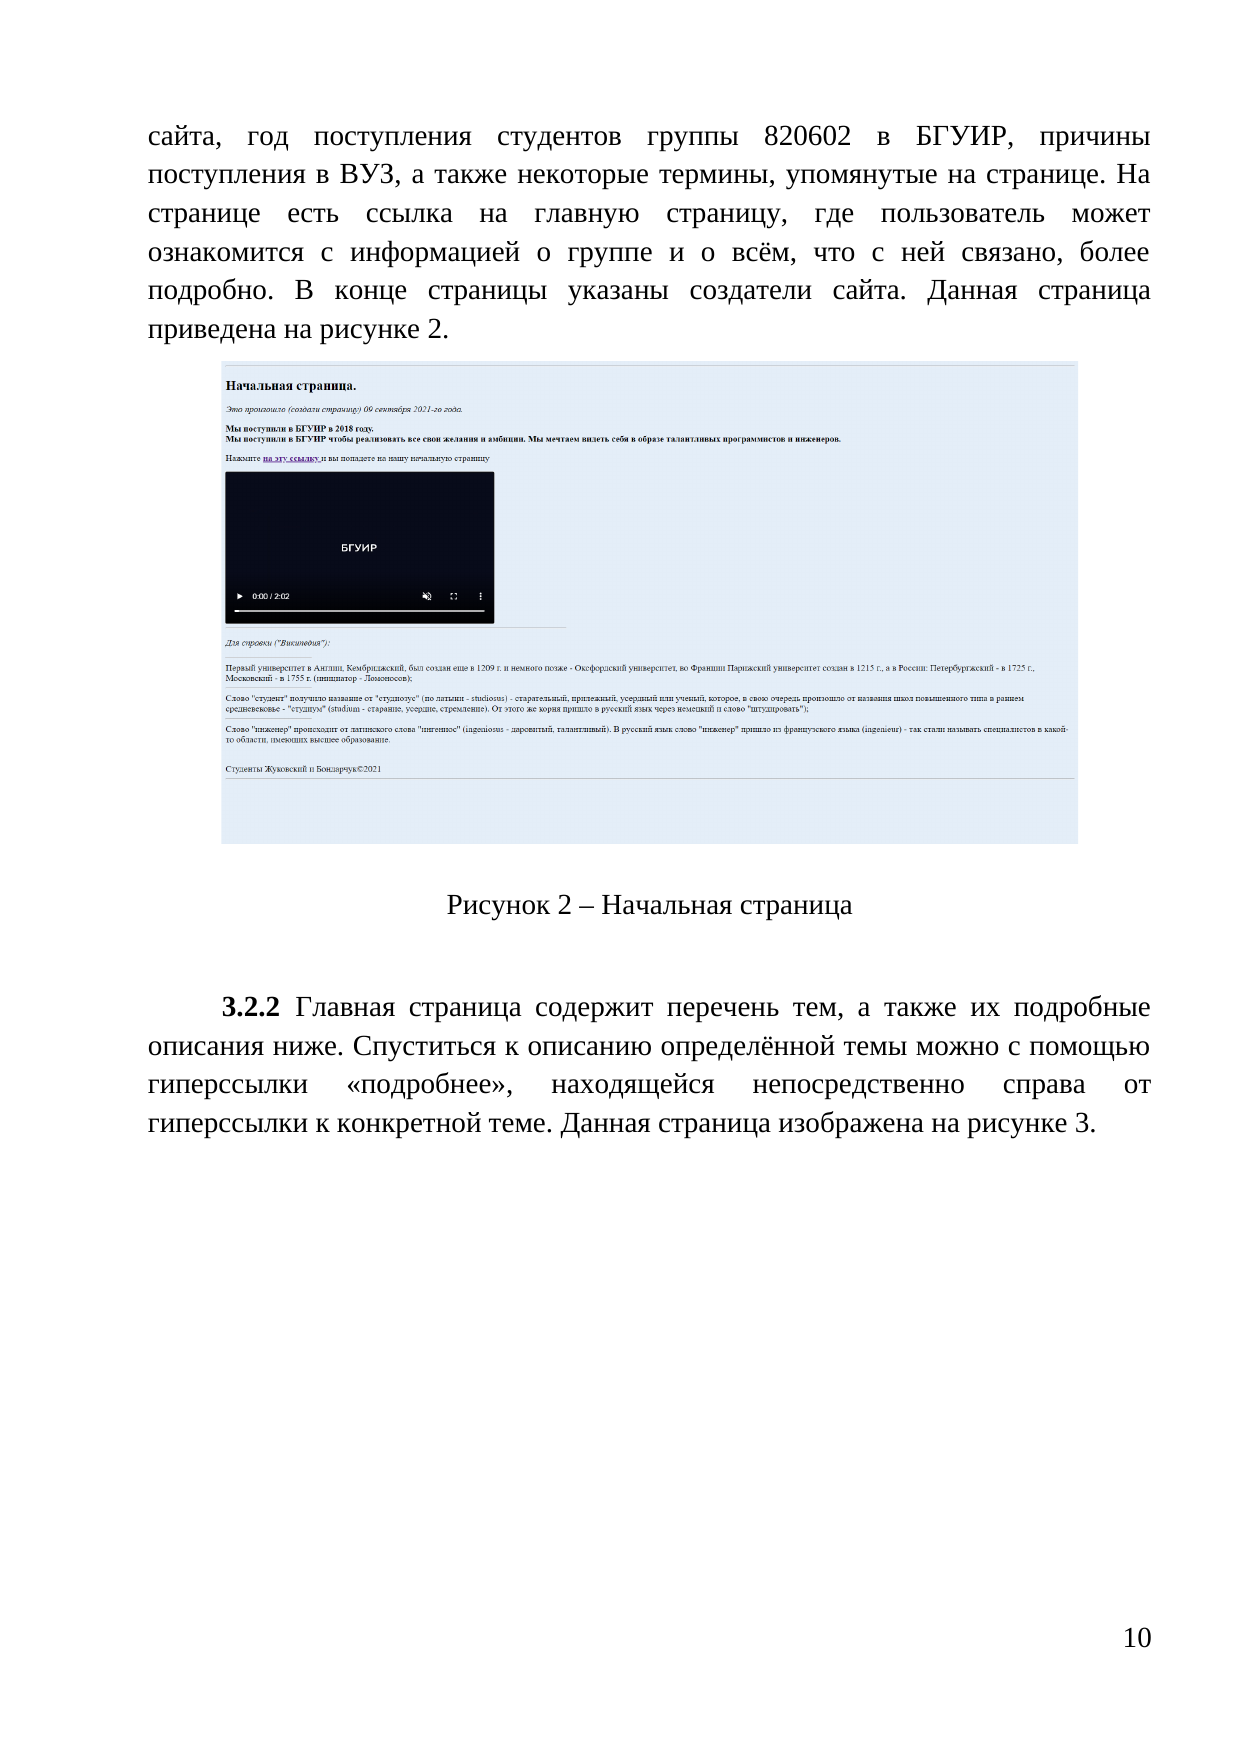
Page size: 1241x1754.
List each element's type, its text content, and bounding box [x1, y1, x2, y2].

text Рисунок 2 – Начальная страница [148, 887, 1152, 921]
subtitle Главная страница содержит перечень тем, а также их подробные описания ниже. Спуститься к описанию определённой темы можно с помощью гиперссылки «подробнее», находящейся непосредственно справа от гиперссылки к конкретной теме. Данная страница изображена на рисунке 3. [148, 989, 1152, 1138]
picture [221, 361, 1079, 844]
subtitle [148, 118, 1152, 344]
